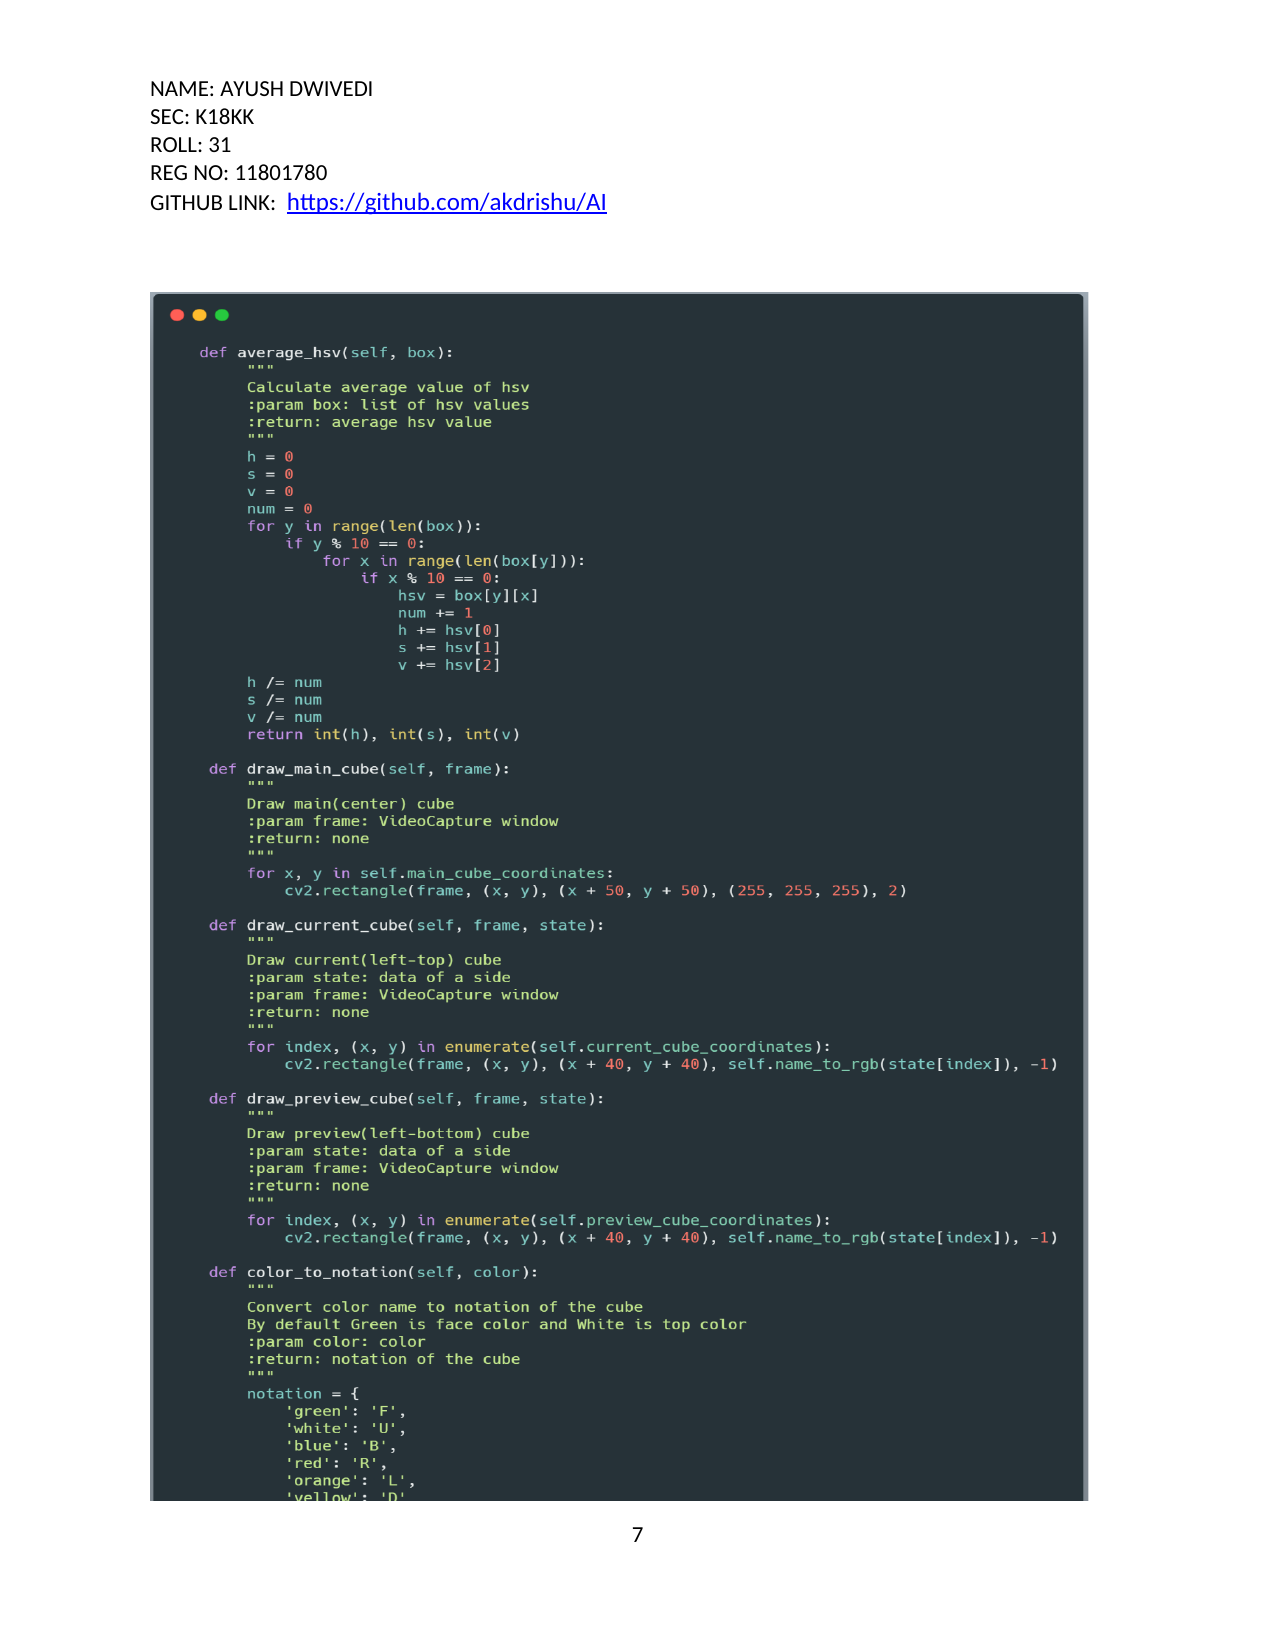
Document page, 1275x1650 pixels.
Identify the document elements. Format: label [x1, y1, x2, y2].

picture [150, 292, 1089, 1501]
